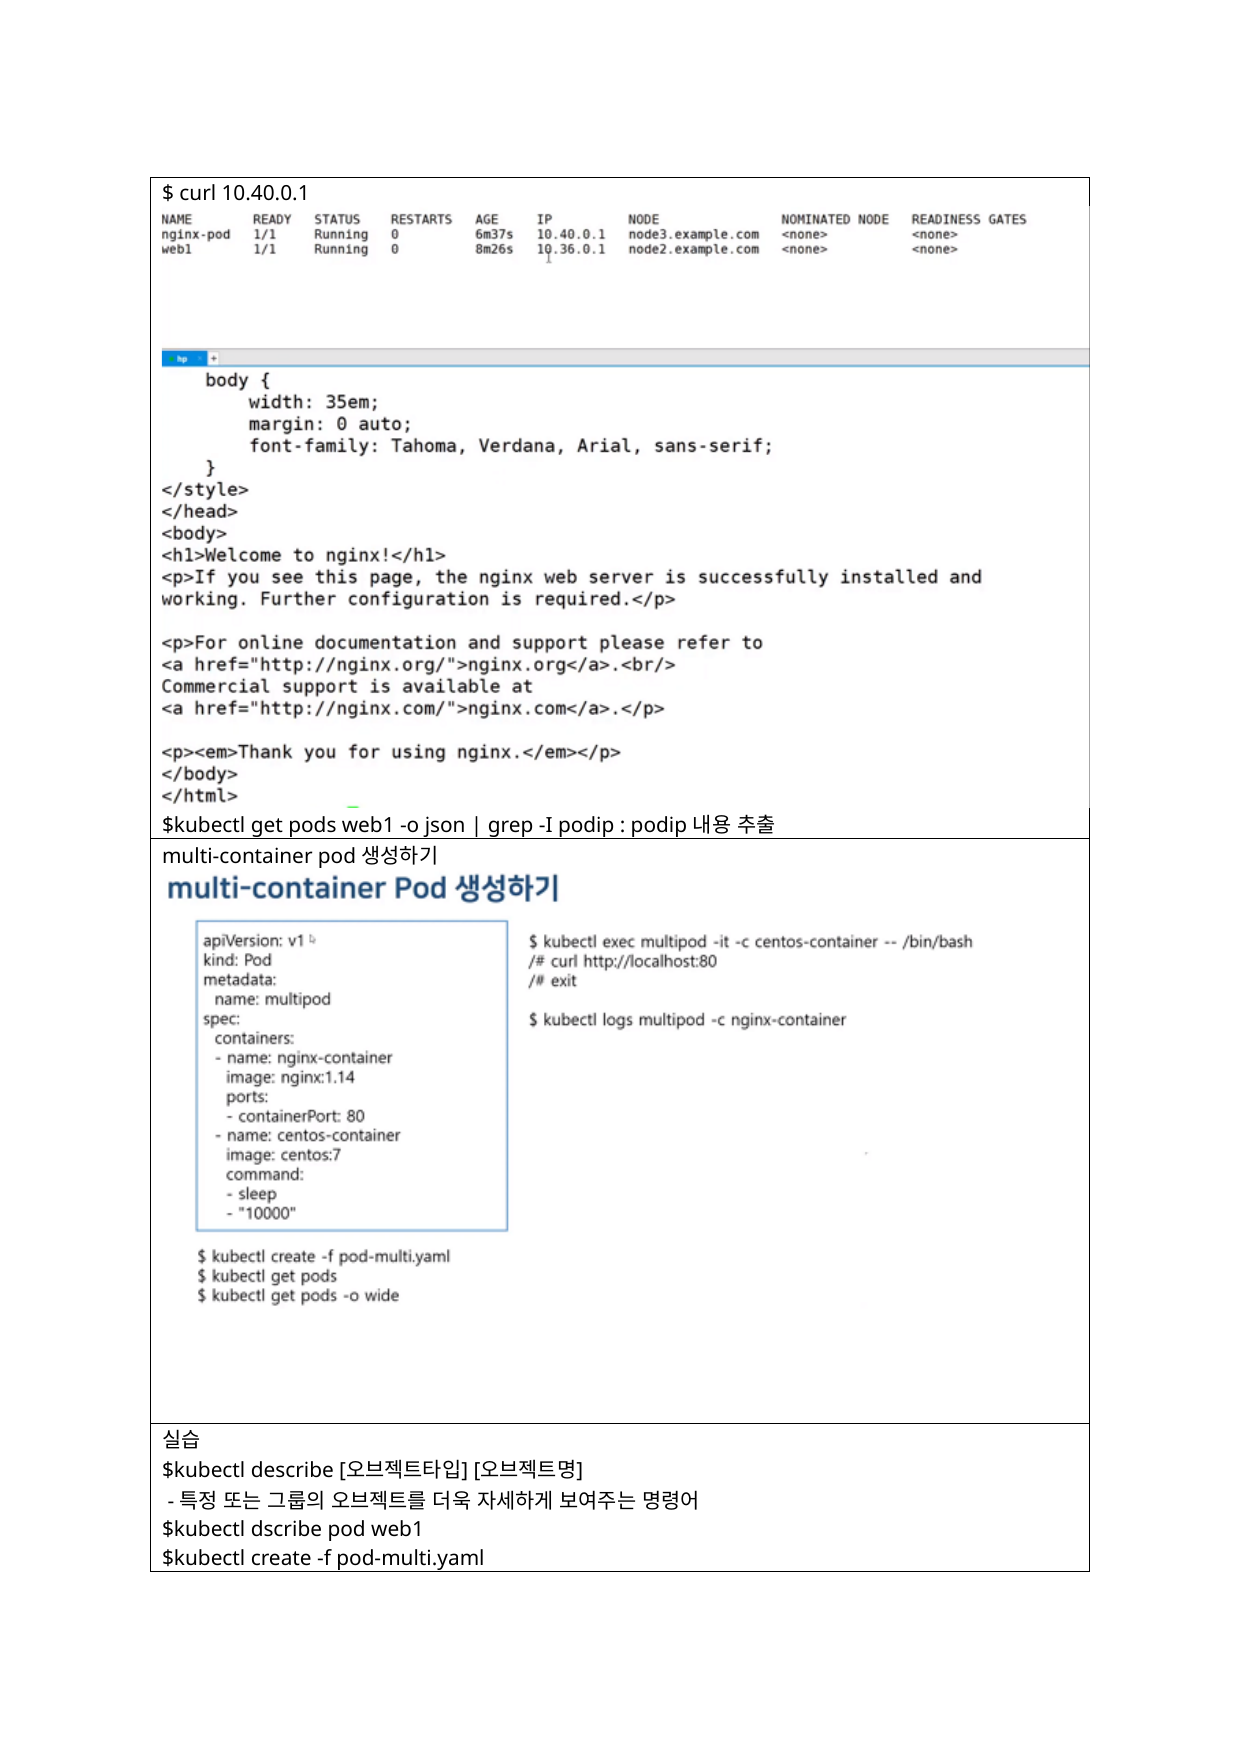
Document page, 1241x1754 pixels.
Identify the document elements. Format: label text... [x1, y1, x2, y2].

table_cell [151, 1424, 1089, 1571]
picture [161, 206, 1090, 808]
picture [161, 869, 997, 1309]
table_cell multi-container pod 생성하기 [151, 839, 1089, 1422]
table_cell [151, 178, 1089, 838]
